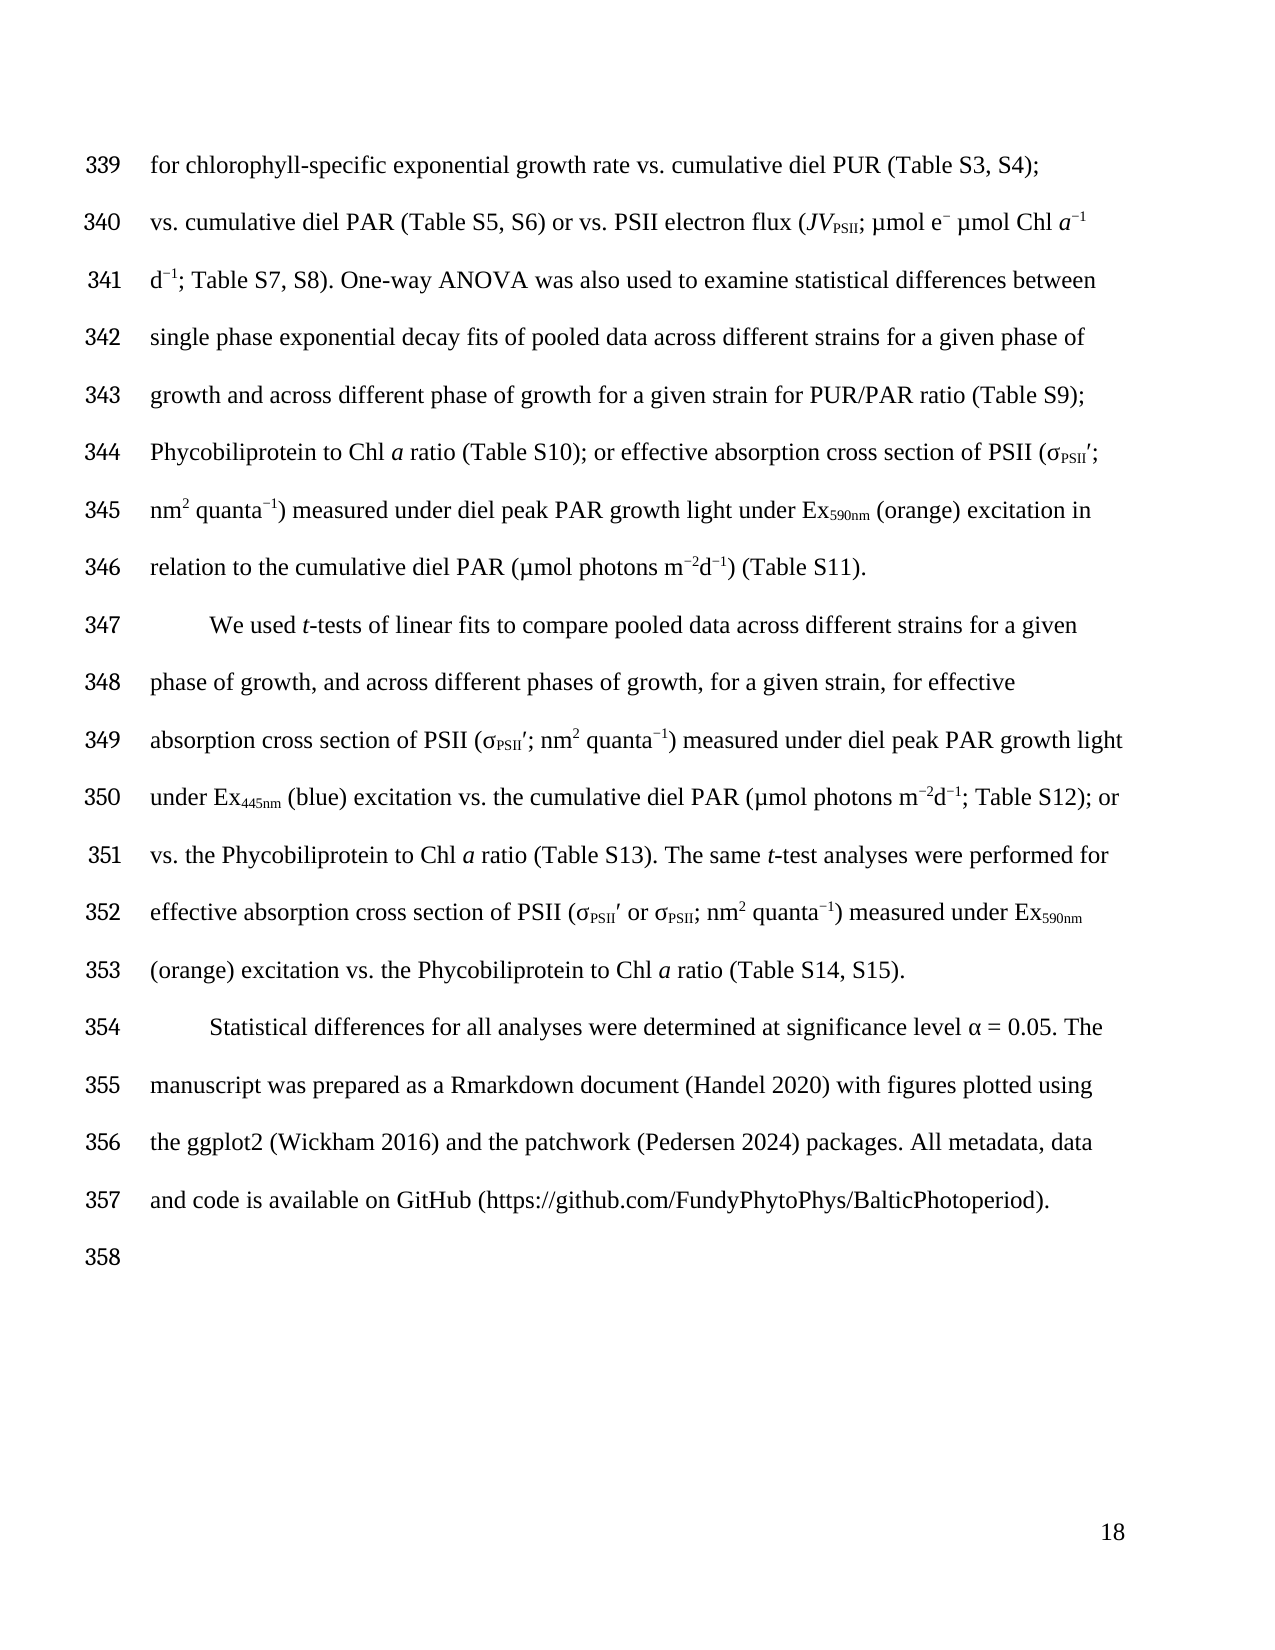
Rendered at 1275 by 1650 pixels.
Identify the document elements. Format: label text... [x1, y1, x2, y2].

text We used t-tests of linear fits to compare pooled data across different strains for a given phase of growth, and across different phases of growth, for a given strain, for effective absorption cross section of PSII (σPSIIʹ; nm2 quanta−1) measured under diel peak PAR growth light under Ex445nm (blue) excitation vs. the cumulative diel PAR (µmol photons m−2d−1; Table S12); or vs. the Phycobiliprotein to Chl a ratio (Table S13). The same t-test analyses were performed for effective absorption cross section of PSII (σPSII′ or σPSII; nm2 quanta−1) measured under Ex590nm (orange) excitation vs. the Phycobiliprotein to Chl a ratio (Table S14, S15). [150, 610, 1125, 984]
text Statistical differences for all analyses were determined at significance level α = 0.05. The manuscript was prepared as a Rmarkdown document (Handel 2020) with figures plotted using the ggplot2 (Wickham 2016) and the patchwork (Pedersen 2024) packages. All metadata, data and code is available on GitHub (https://github.com/FundyPhytoPhys/BalticPhotoperiod). [150, 1012, 1125, 1214]
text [150, 150, 1125, 581]
